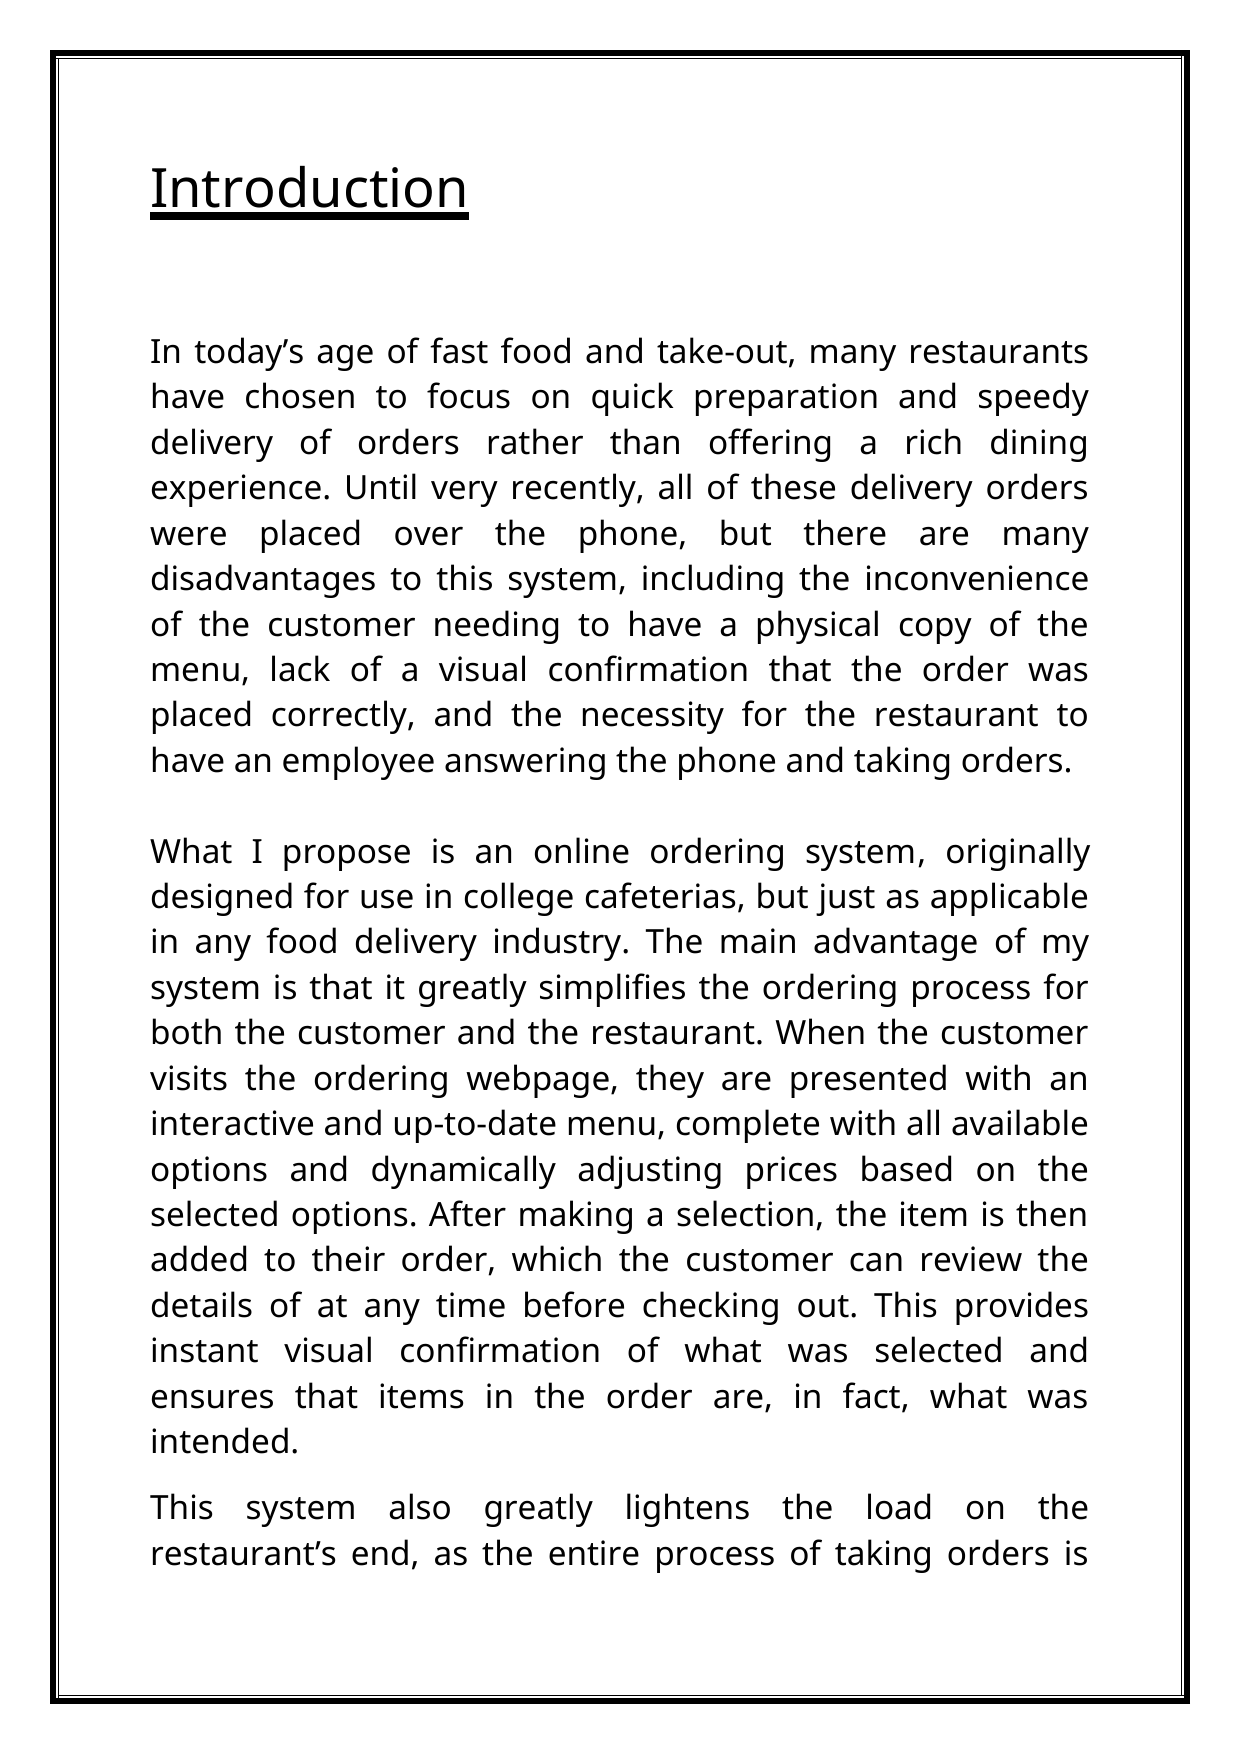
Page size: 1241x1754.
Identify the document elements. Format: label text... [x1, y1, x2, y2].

text Introduction [150, 150, 1090, 224]
text What I propose is an online ordering system, originally designed for use in college cafeterias, but just as applicable in any food delivery industry. The main advantage of my system is that it greatly simplifies the ordering process for both the customer and the restaurant. When the customer visits the ordering webpage, they are presented with an interactive and up-to-date menu, complete with all available options and dynamically adjusting prices based on the selected options. After making a selection, the item is then added to their order, which the customer can review the details of at any time before checking out. This provides instant visual confirmation of what was selected and ensures that items in the order are, in fact, what was intended. [150, 827, 1090, 1463]
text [150, 1484, 1090, 1575]
text In today’s age of fast food and take-out, many restaurants have chosen to focus on quick preparation and speedy delivery of orders rather than offering a rich dining experience. Until very recently, all of these delivery orders were placed over the phone, but there are many disadvantages to this system, including the inconvenience of the customer needing to have a physical copy of the menu, lack of a visual confirmation that the order was placed correctly, and the necessity for the restaurant to have an employee answering the phone and taking orders. [150, 328, 1090, 782]
